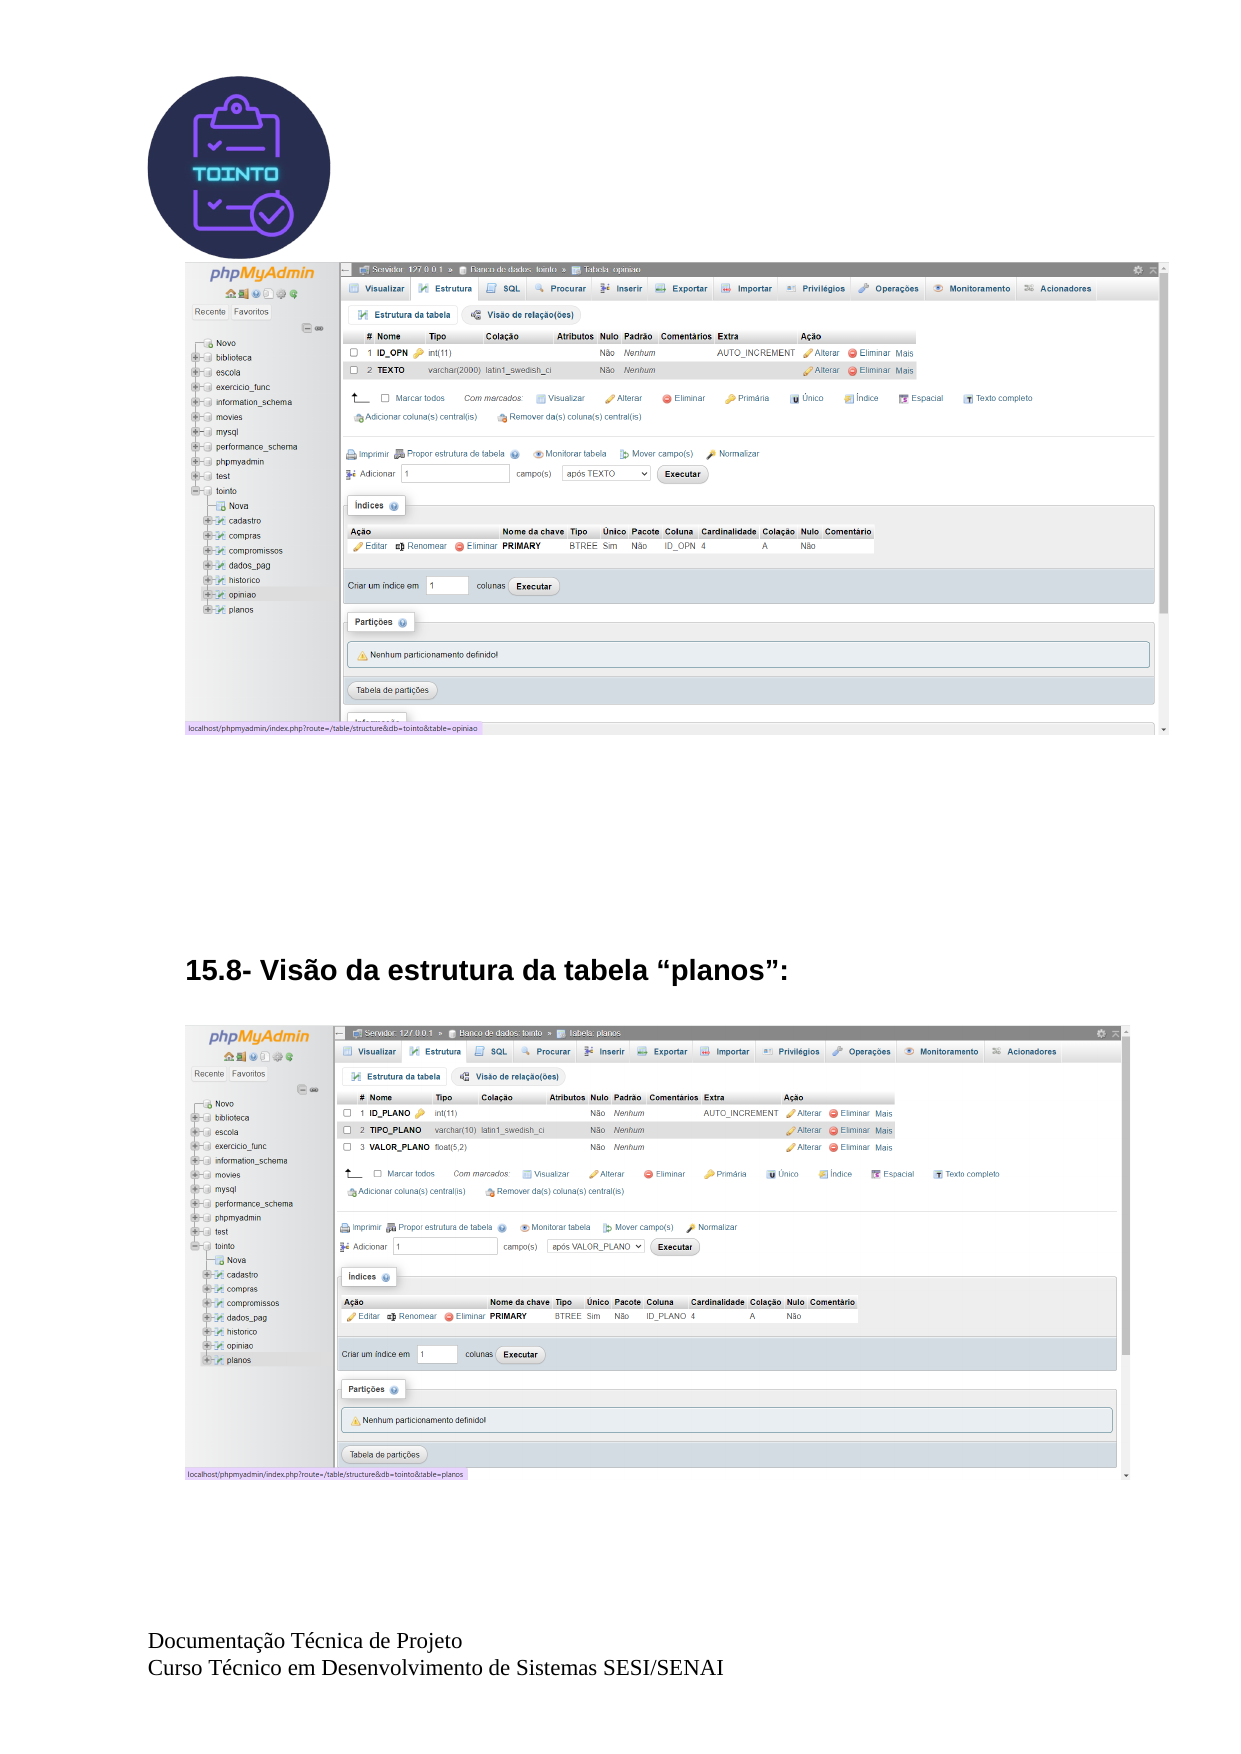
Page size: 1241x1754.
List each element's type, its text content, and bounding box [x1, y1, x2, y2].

picture [185, 1025, 1130, 1480]
list 15.8- Visão da estrutura da tabela “planos”: [185, 953, 1092, 987]
picture [147, 73, 1169, 735]
